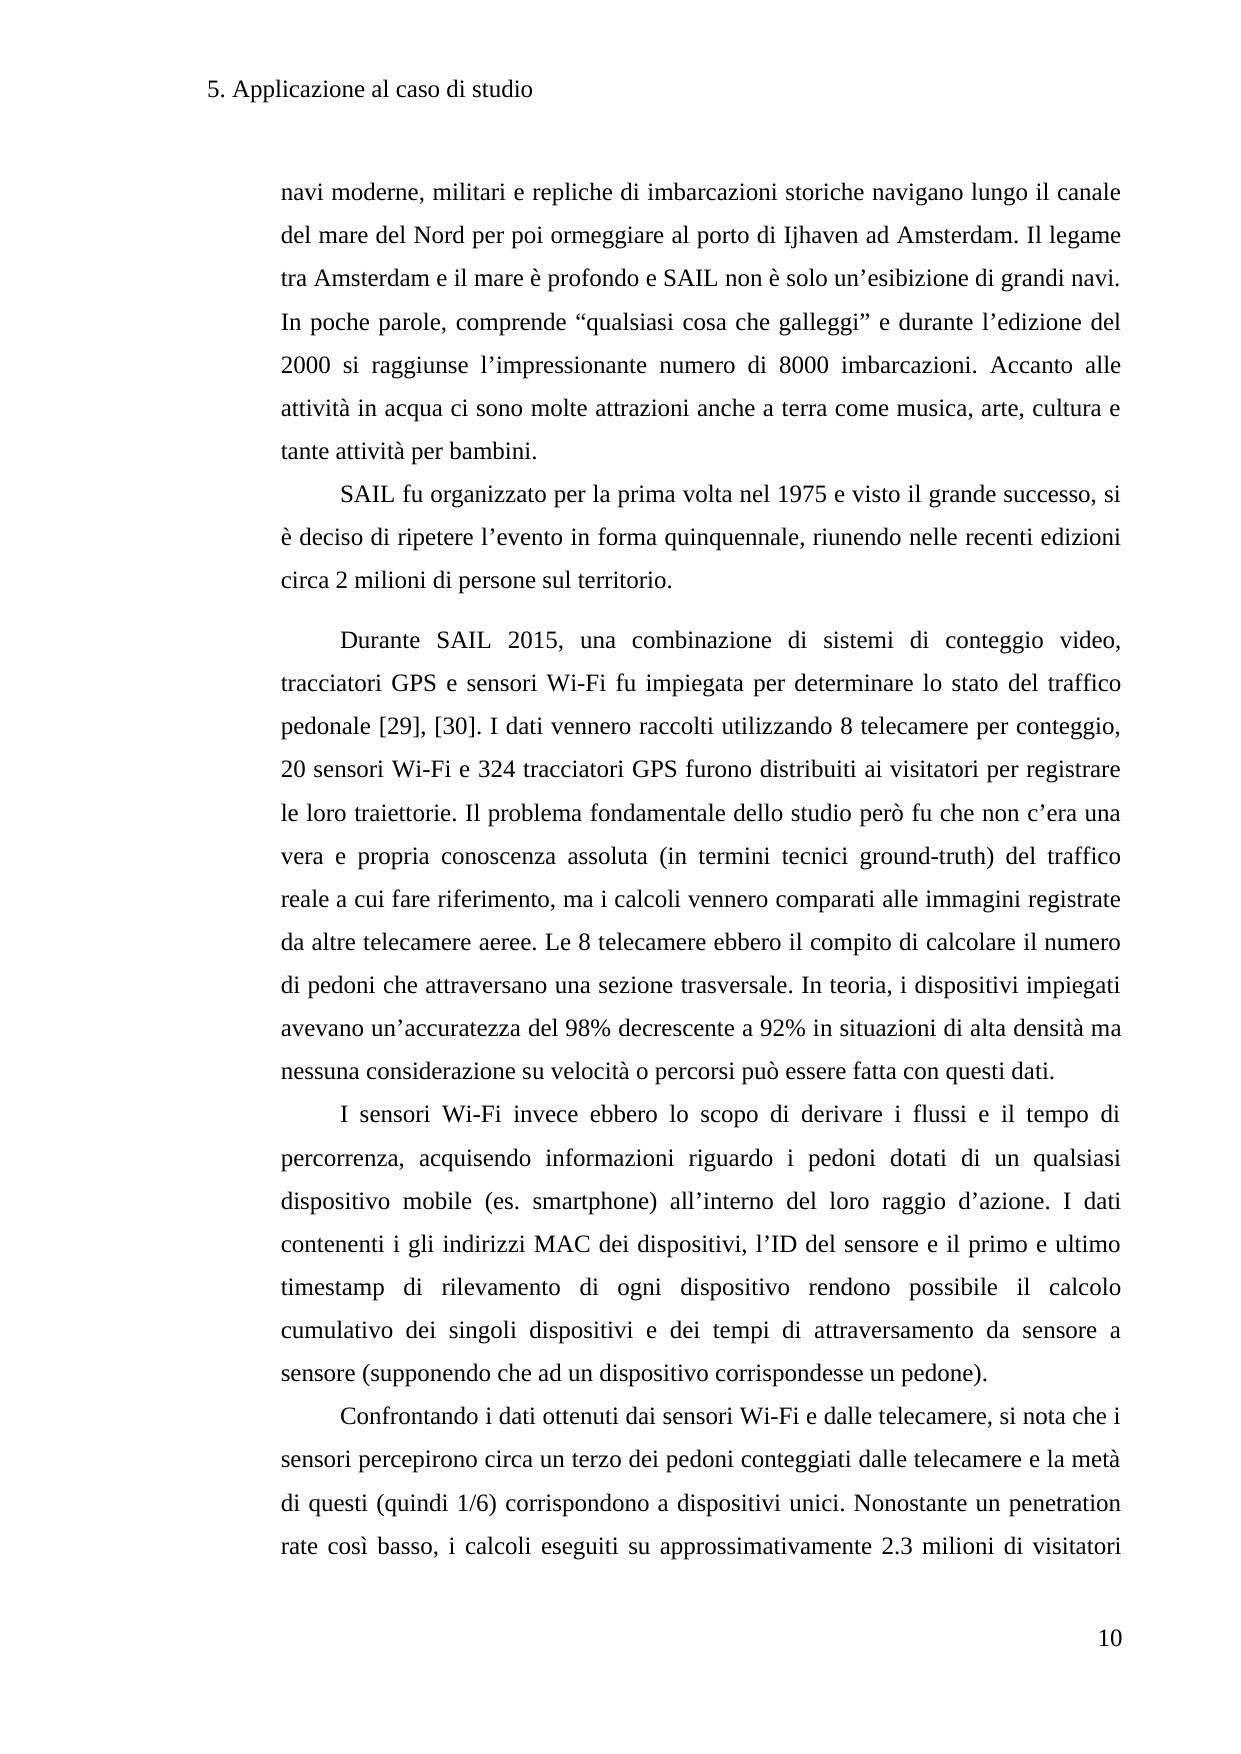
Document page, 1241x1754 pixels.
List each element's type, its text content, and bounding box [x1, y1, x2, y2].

text Durante SAIL 2015, una combinazione di sistemi di conteggio video, tracciatori GPS e sensori Wi-Fi fu impiegata per determinare lo stato del traffico pedonale , . I dati vennero raccolti utilizzando 8 telecamere per conteggio, 20 sensori Wi-Fi e 324 tracciatori GPS furono distribuiti ai visitatori per registrare le loro traiettorie. Il problema fondamentale dello studio però fu che non c’era una vera e propria conoscenza assoluta (in termini tecnici ground-truth) del traffico reale a cui fare riferimento, ma i calcoli vennero comparati alle immagini registrate da altre telecamere aeree. Le 8 telecamere ebbero il compito di calcolare il numero di pedoni che attraversano una sezione trasversale. In teoria, i dispositivi impiegati avevano un’accuratezza del 98% decrescente a 92% in situazioni di alta densità ma nessuna considerazione su velocità o percorsi può essere fatta con questi dati. [281, 625, 1122, 1085]
text SAIL fu organizzato per la prima volta nel 1975 e visto il grande successo, si è deciso di ripetere l’evento in forma quinquennale, riunendo nelle recenti edizioni circa 2 milioni di persone sul territorio. [281, 479, 1122, 594]
text I sensori Wi-Fi invece ebbero lo scopo di derivare i flussi e il tempo di percorrenza, acquisendo informazioni riguardo i pedoni dotati di un qualsiasi dispositivo mobile (es. smartphone) all’interno del loro raggio d’azione. I dati contenenti i gli indirizzi MAC dei dispositivi, l’ID del sensore e il primo e ultimo timestamp di rilevamento di ogni dispositivo rendono possibile il calcolo cumulativo dei singoli dispositivi e dei tempi di attraversamento da sensore a sensore (supponendo che ad un dispositivo corrispondesse un pedone). [281, 1099, 1122, 1387]
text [281, 1401, 1122, 1559]
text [281, 177, 1122, 465]
